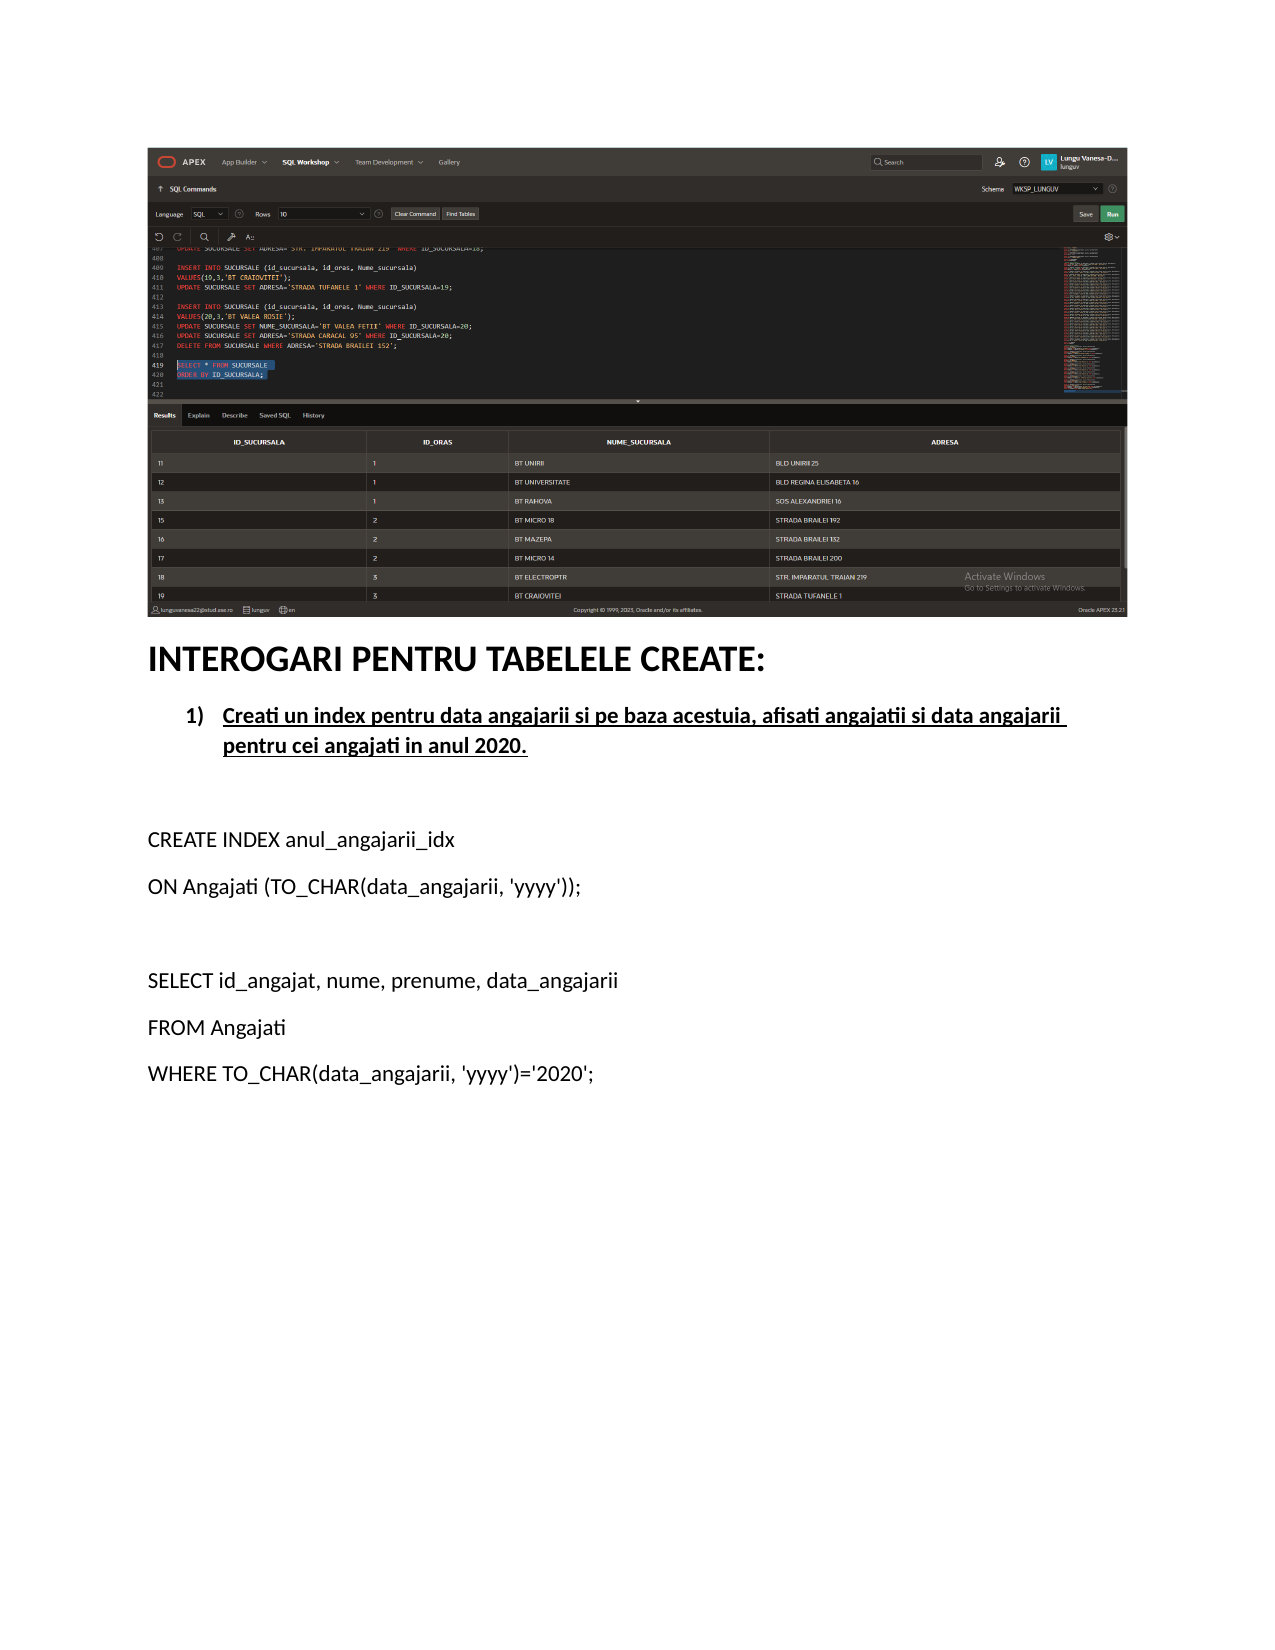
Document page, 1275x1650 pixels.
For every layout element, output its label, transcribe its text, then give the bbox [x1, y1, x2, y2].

text WHERE TO_CHAR(data_angajarii, 'yyyy')='2020'; [148, 1059, 1127, 1088]
text CREATE INDEX anul_angajarii_idx [148, 825, 1127, 853]
text SELECT id_angajat, nume, prenume, data_angajarii [148, 966, 1127, 994]
text FROM Angajati [148, 1013, 1127, 1041]
picture [147, 147, 1128, 617]
text ON Angajati (TO_CHAR(data_angajarii, 'yyyy')); [148, 872, 1127, 900]
text INTEROGARI PENTRU TABELELE CREATE: [148, 635, 1127, 681]
list Creati un index pentru data angajarii si pe baza acestuia, afisati angajatii si data angajarii pentru cei angajati in anul 2020. [185, 701, 1127, 759]
